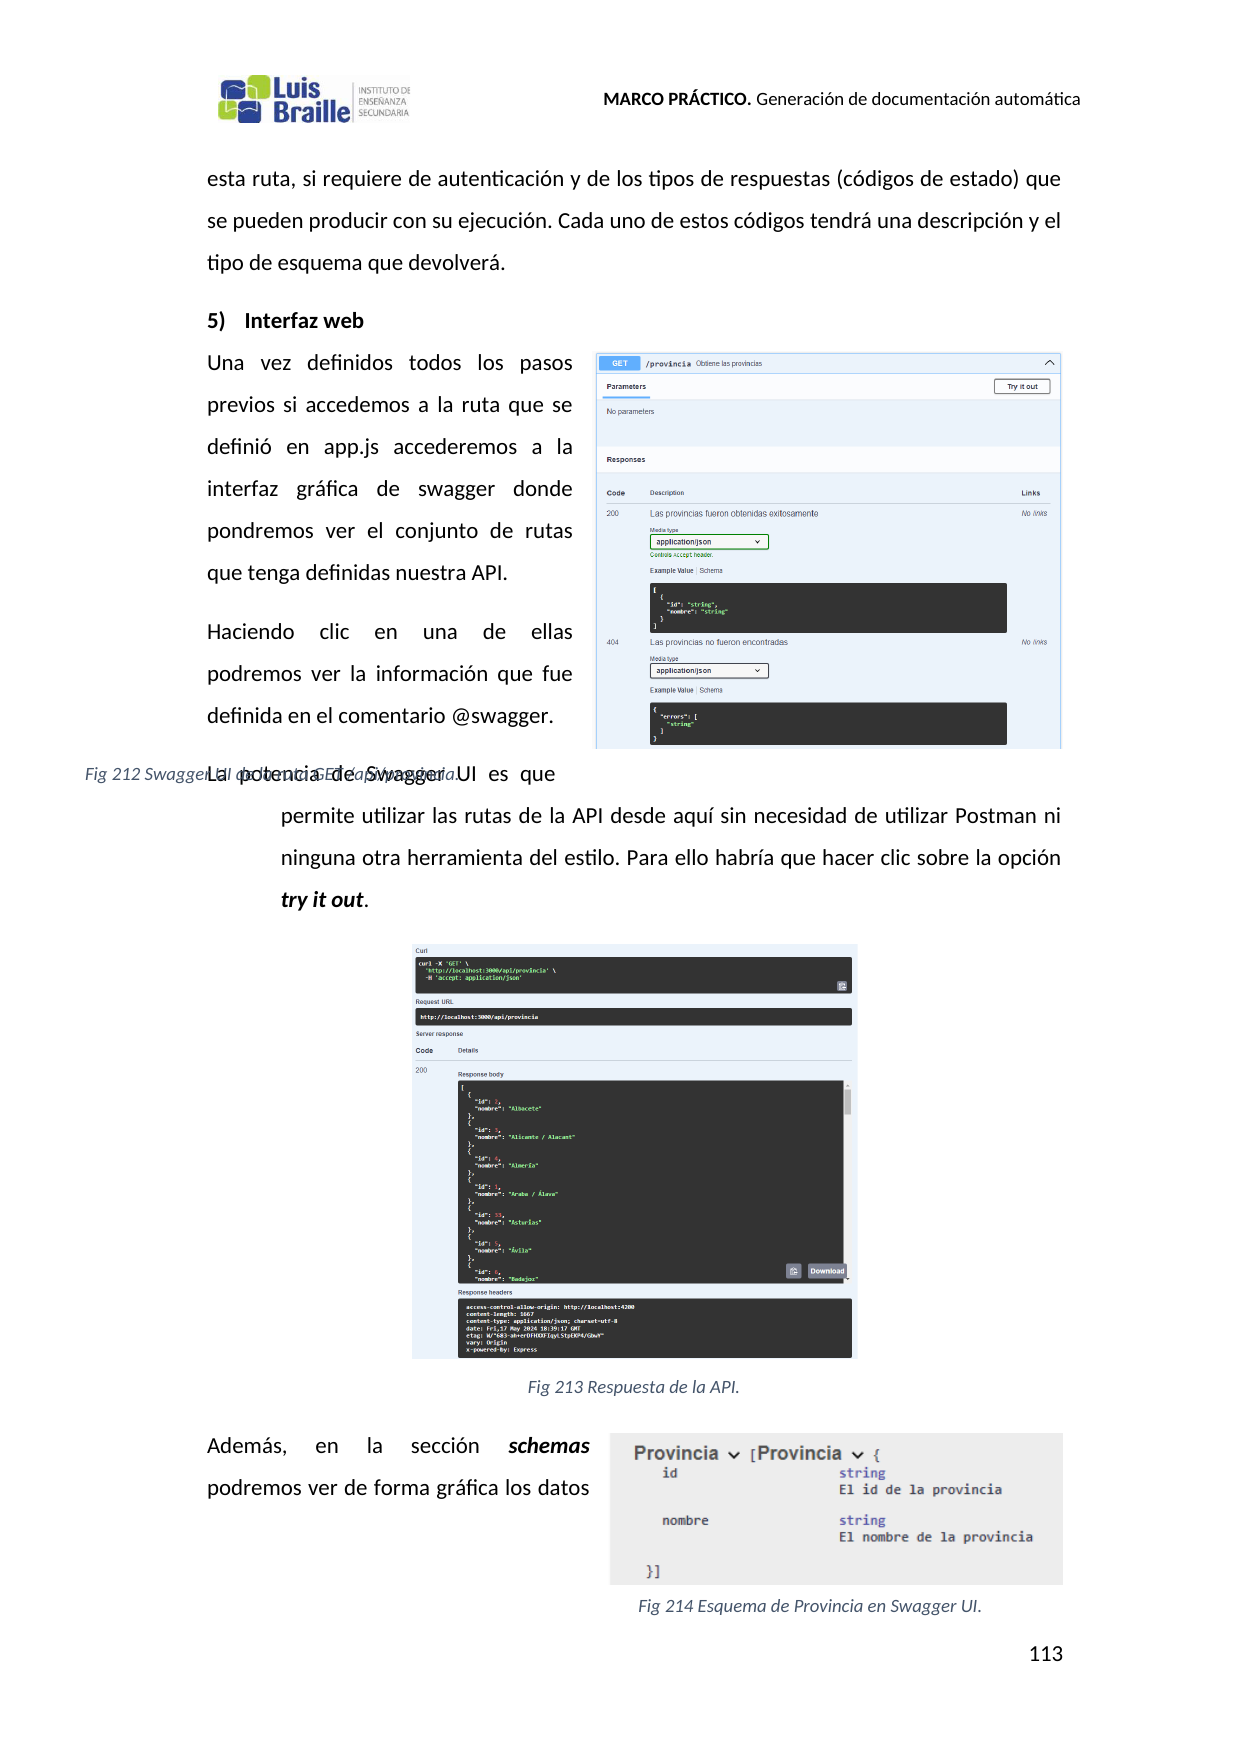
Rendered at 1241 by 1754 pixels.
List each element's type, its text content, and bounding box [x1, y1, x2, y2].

text Una vez definidos todos los pasos previos si accedemos a la ruta que se definió en app.js accederemos a la interfaz gráfica de swagger donde pondremos ver el conjunto de rutas que tenga definidas nuestra API. [207, 348, 1063, 586]
picture [592, 351, 1063, 749]
picture [412, 944, 858, 1359]
list Interfaz web [207, 306, 1063, 334]
text Haciendo clic en una de ellas podremos ver la información que fue definida en el comentario @swagger. [207, 617, 592, 729]
picture [608, 1433, 1063, 1585]
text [207, 1431, 1063, 1501]
text La potencia de Swagger UI es que permite utilizar las rutas de la API desde aquí sin necesidad de utilizar Postman ni ninguna otra herramienta del estilo. Para ello habría que hacer clic sobre la opción try it out. [207, 759, 1063, 913]
text Fig 213 Respuesta de la API. [207, 1376, 1063, 1399]
